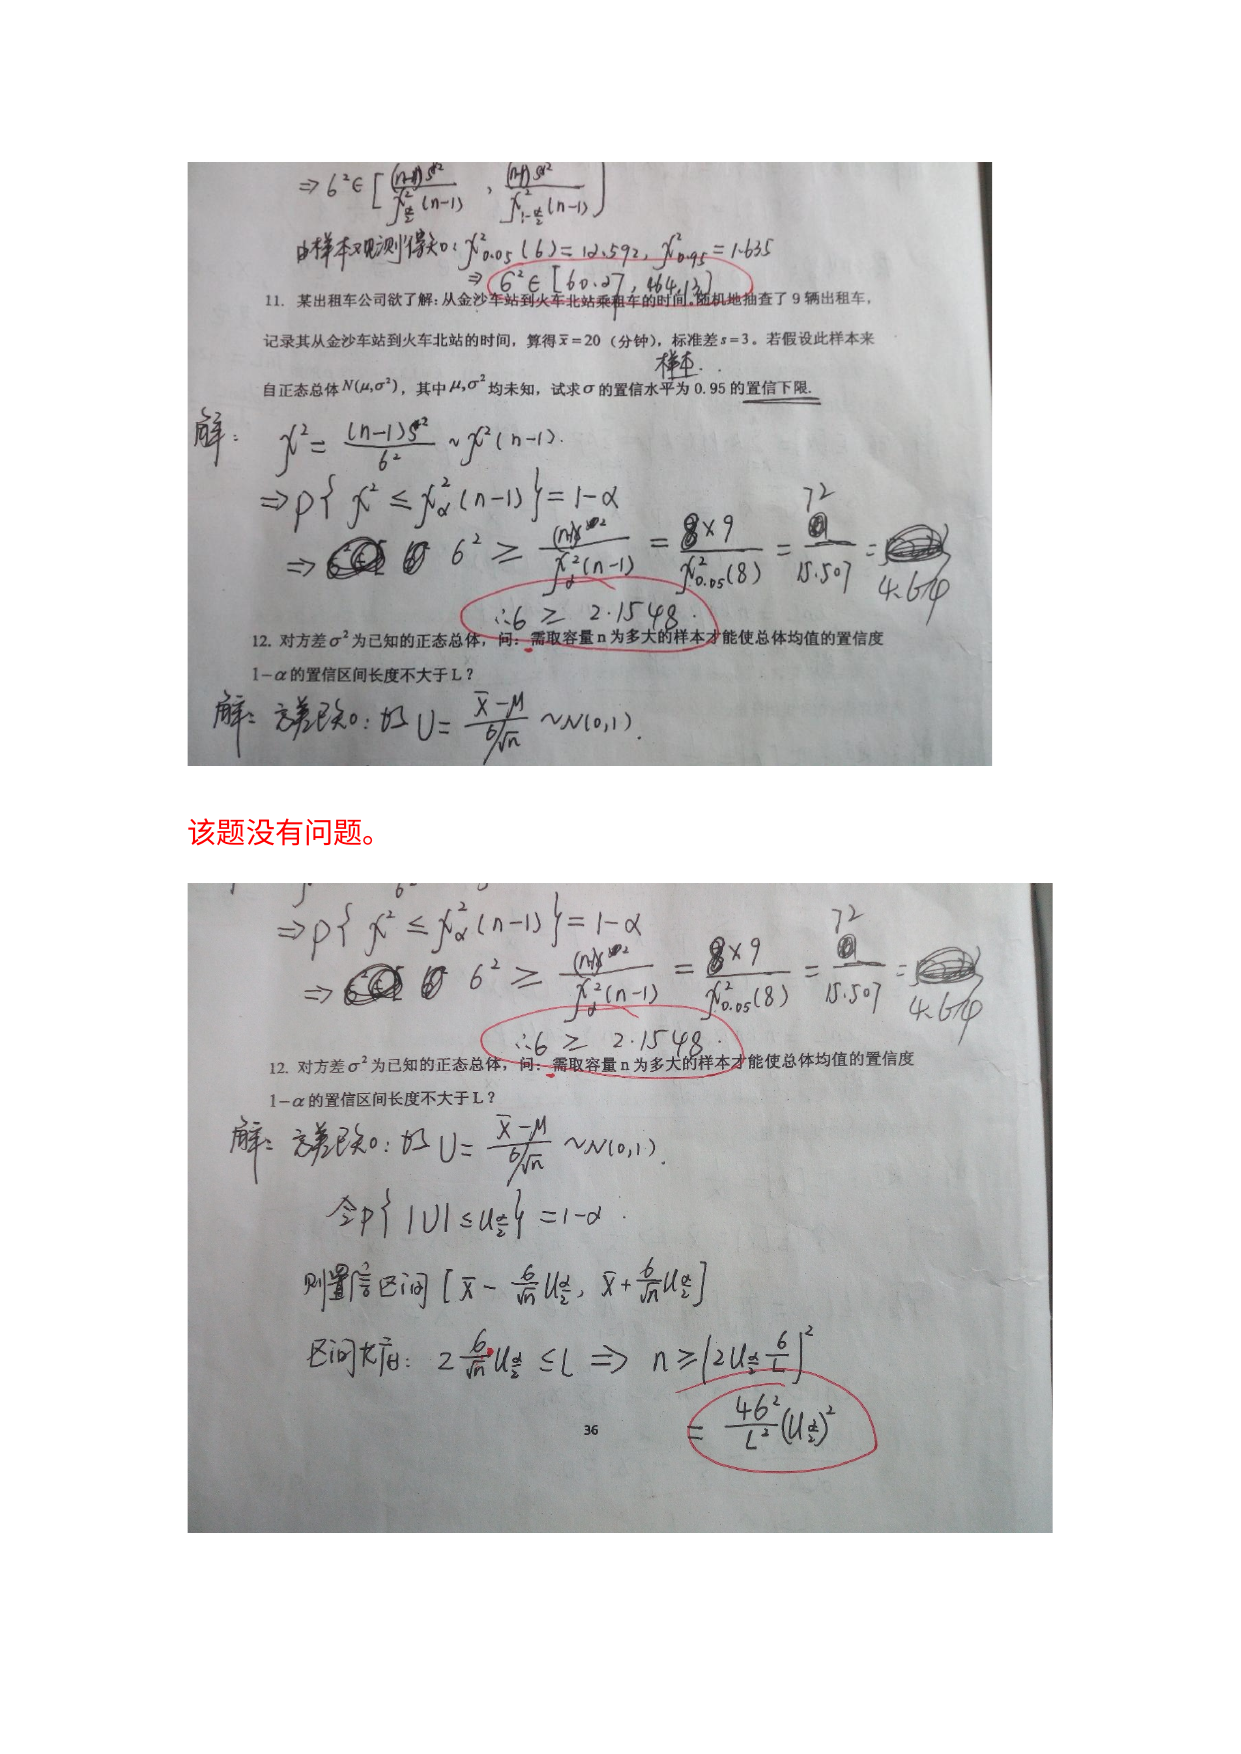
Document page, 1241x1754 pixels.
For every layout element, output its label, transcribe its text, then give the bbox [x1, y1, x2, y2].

picture [187, 162, 993, 766]
text 该题没有问题。 [187, 798, 1053, 863]
picture [187, 883, 1053, 1533]
